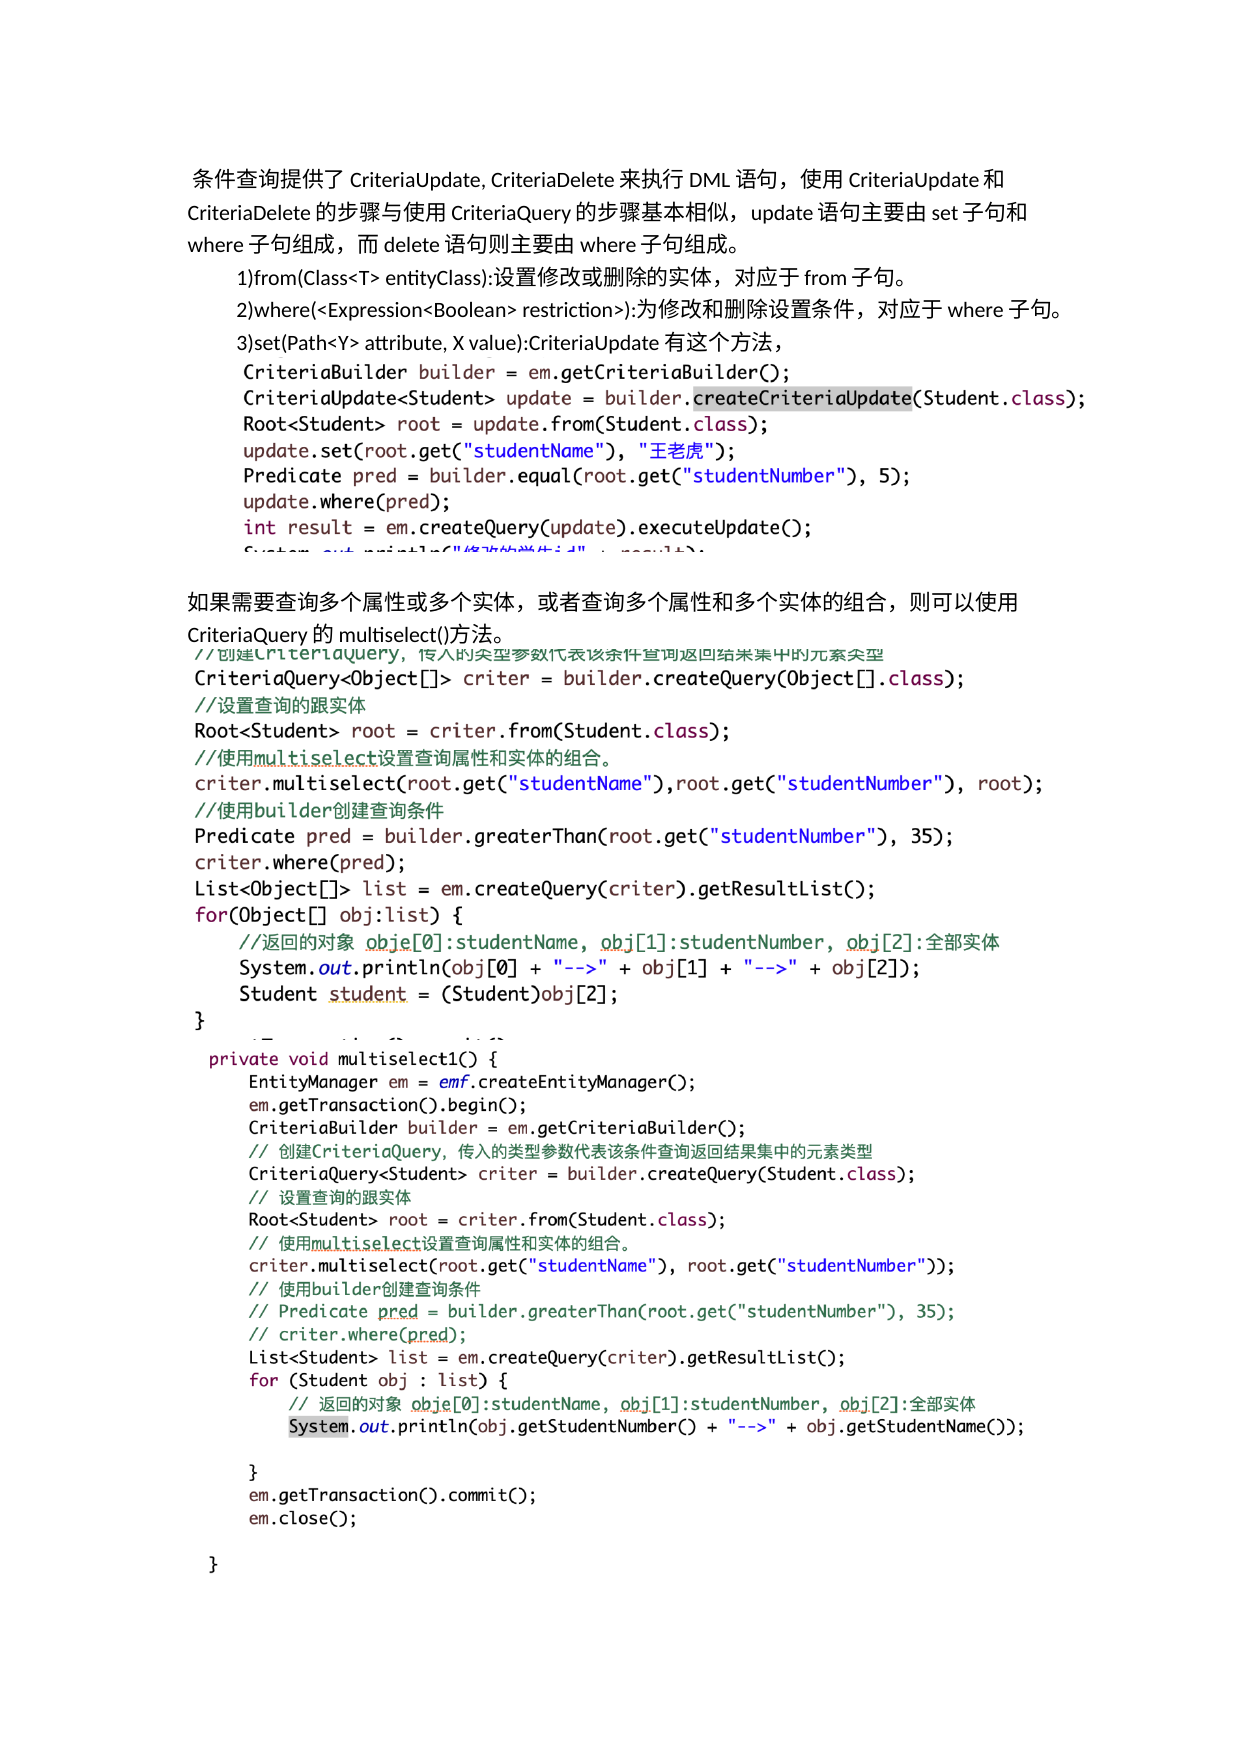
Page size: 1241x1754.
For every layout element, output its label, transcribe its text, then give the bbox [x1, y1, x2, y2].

text 1)from(Class<T> entityClass):设置修改或删除的实体，对应于from子句。 [187, 259, 1053, 292]
text 如果需要查询多个属性或多个实体，或者查询多个属性和多个实体的组合，则可以使用CriteriaQuery的multiselect()方法。 [187, 584, 1053, 649]
text 3)set(Path<Y> attribute, X value):CriteriaUpdate有这个方法， [187, 324, 1053, 357]
picture [231, 357, 1097, 552]
picture [187, 1045, 1052, 1587]
text 2)where(<Expression<Boolean> restriction>):为修改和删除设置条件，对应于where子句。 [187, 292, 1053, 324]
text 条件查询提供了CriteriaUpdate, CriteriaDelete来执行DML语句，使用CriteriaUpdate和CriteriaDelete的步骤与使用CriteriaQuery的步骤基本相似，update语句主要由set子句和where子句组成，而delete语句则主要由where子句组成。 [187, 162, 1053, 259]
picture [187, 649, 1052, 1040]
